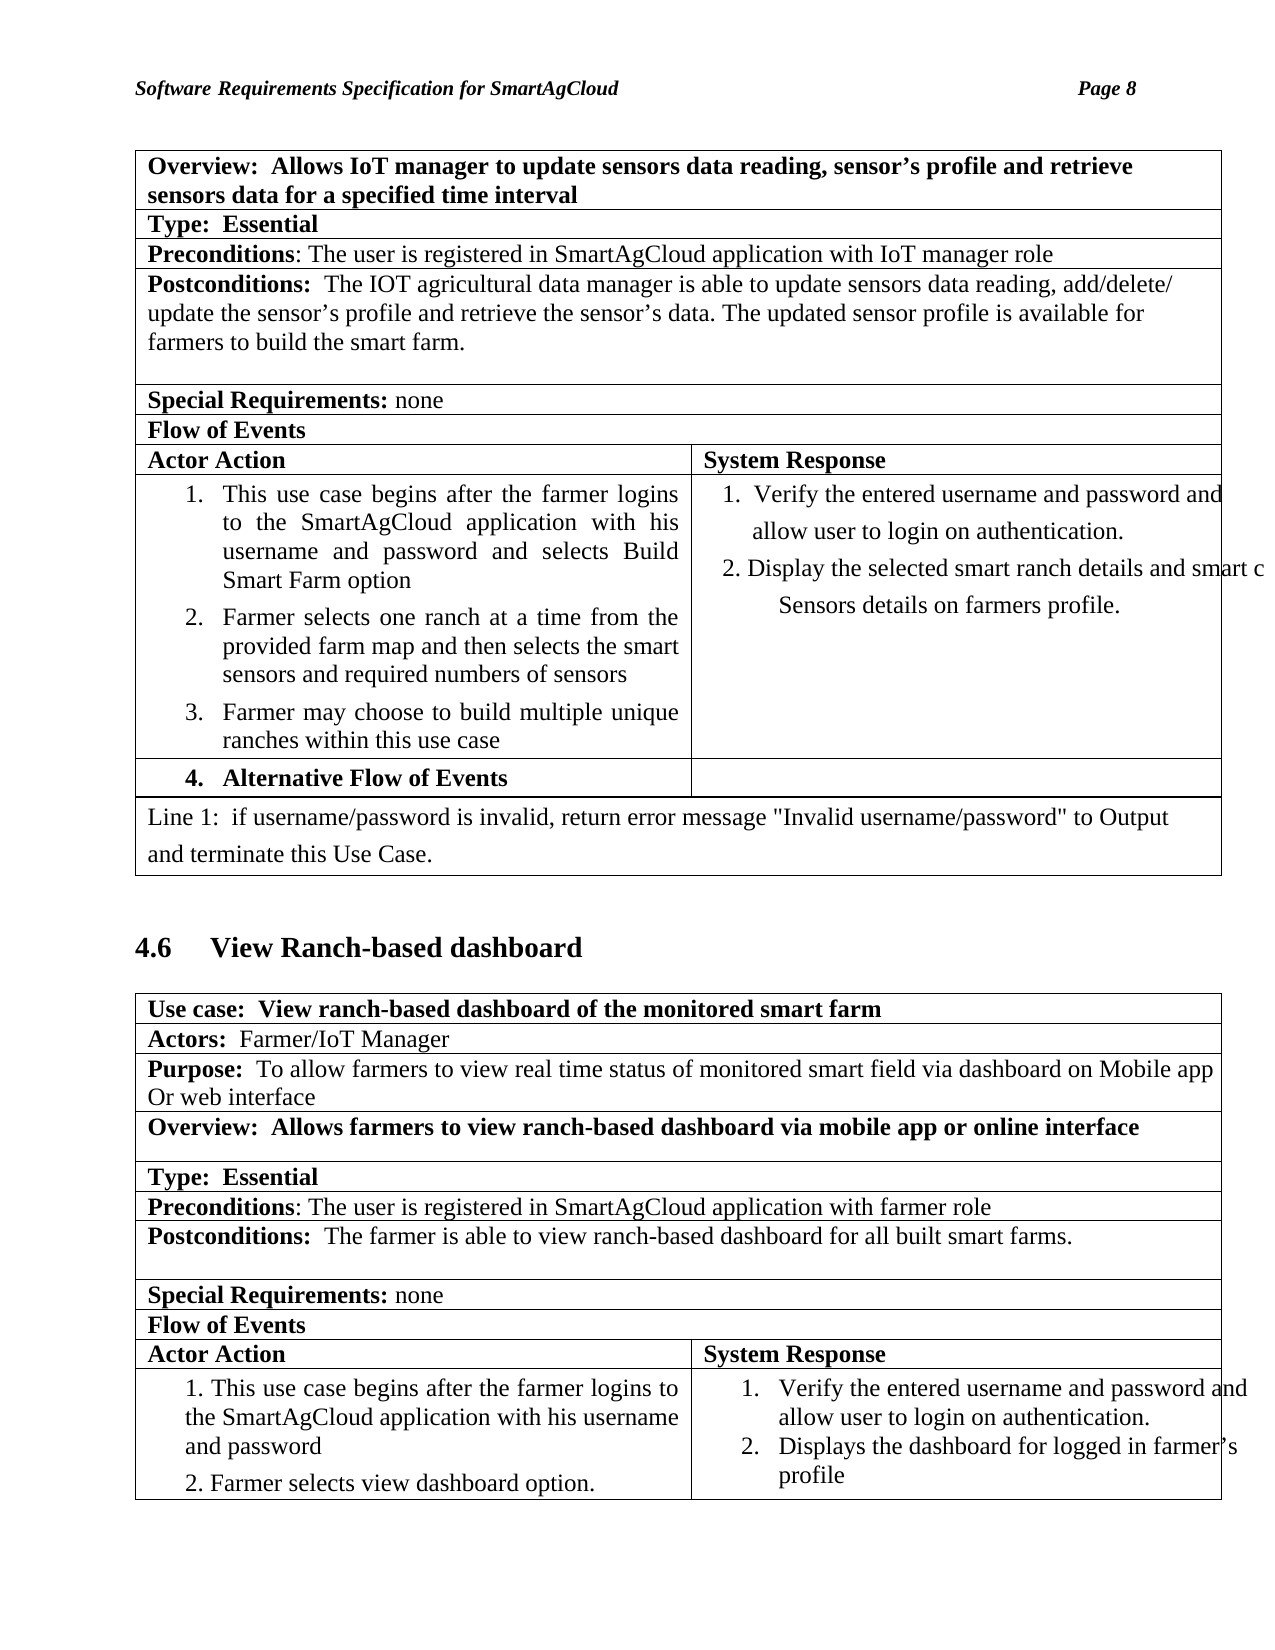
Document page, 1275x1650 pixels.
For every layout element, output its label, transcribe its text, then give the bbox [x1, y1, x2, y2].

table_cell Postconditions: The IOT agricultural data manager is able to update sensors data reading, add/delete/ update the sensor’s profile and retrieve the sensor’s data. The updated sensor profile is available for farmers to build the smart farm. [136, 269, 1221, 384]
table_cell Postconditions: The farmer is able to view ranch-based dashboard for all built smart farms. [136, 1221, 1221, 1279]
table_cell Preconditions: The user is registered in SmartAgCloud application with IoT manager role [136, 239, 1221, 268]
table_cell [692, 1369, 1221, 1499]
table_cell Alternative Flow of Events [136, 759, 691, 796]
table_cell Actors: Farmer/IoT Manager [136, 1024, 1221, 1053]
table_cell Flow of Events [136, 415, 1221, 444]
table_cell Purpose: To allow farmers to view real time status of monitored smart field via dashboard on Mobile app Or web interface [136, 1054, 1221, 1111]
table_cell Special Requirements: none [136, 1280, 1221, 1309]
table_cell Flow of Events [136, 1310, 1221, 1338]
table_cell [136, 1369, 691, 1499]
table_cell System Response [692, 445, 1221, 473]
table_cell [692, 759, 1221, 796]
table_cell Overview: Allows farmers to view ranch-based dashboard via mobile app or online interface [136, 1112, 1221, 1161]
table_cell Overview: Allows IoT manager to update sensors data reading, sensor’s profile and retrieve sensors data for a specified time interval [136, 151, 1221, 208]
table_cell Line 1: if username/password is invalid, return error message "Invalid username/password" to Output and terminate this Use Case. [136, 798, 1221, 875]
subtitle View Ranch-based dashboard [135, 930, 1140, 964]
table_cell Actor Action [136, 445, 691, 473]
table_cell Type: Essential [136, 210, 1221, 238]
table_header Use case: View ranch-based dashboard of the monitored smart farm [136, 994, 1221, 1023]
table_cell Special Requirements: none [136, 385, 1221, 414]
table_cell System Response [692, 1340, 1221, 1368]
table_cell Type: Essential [136, 1162, 1221, 1191]
table_cell Actor Action [136, 1340, 691, 1368]
table_cell Preconditions: The user is registered in SmartAgCloud application with farmer role [136, 1192, 1221, 1220]
